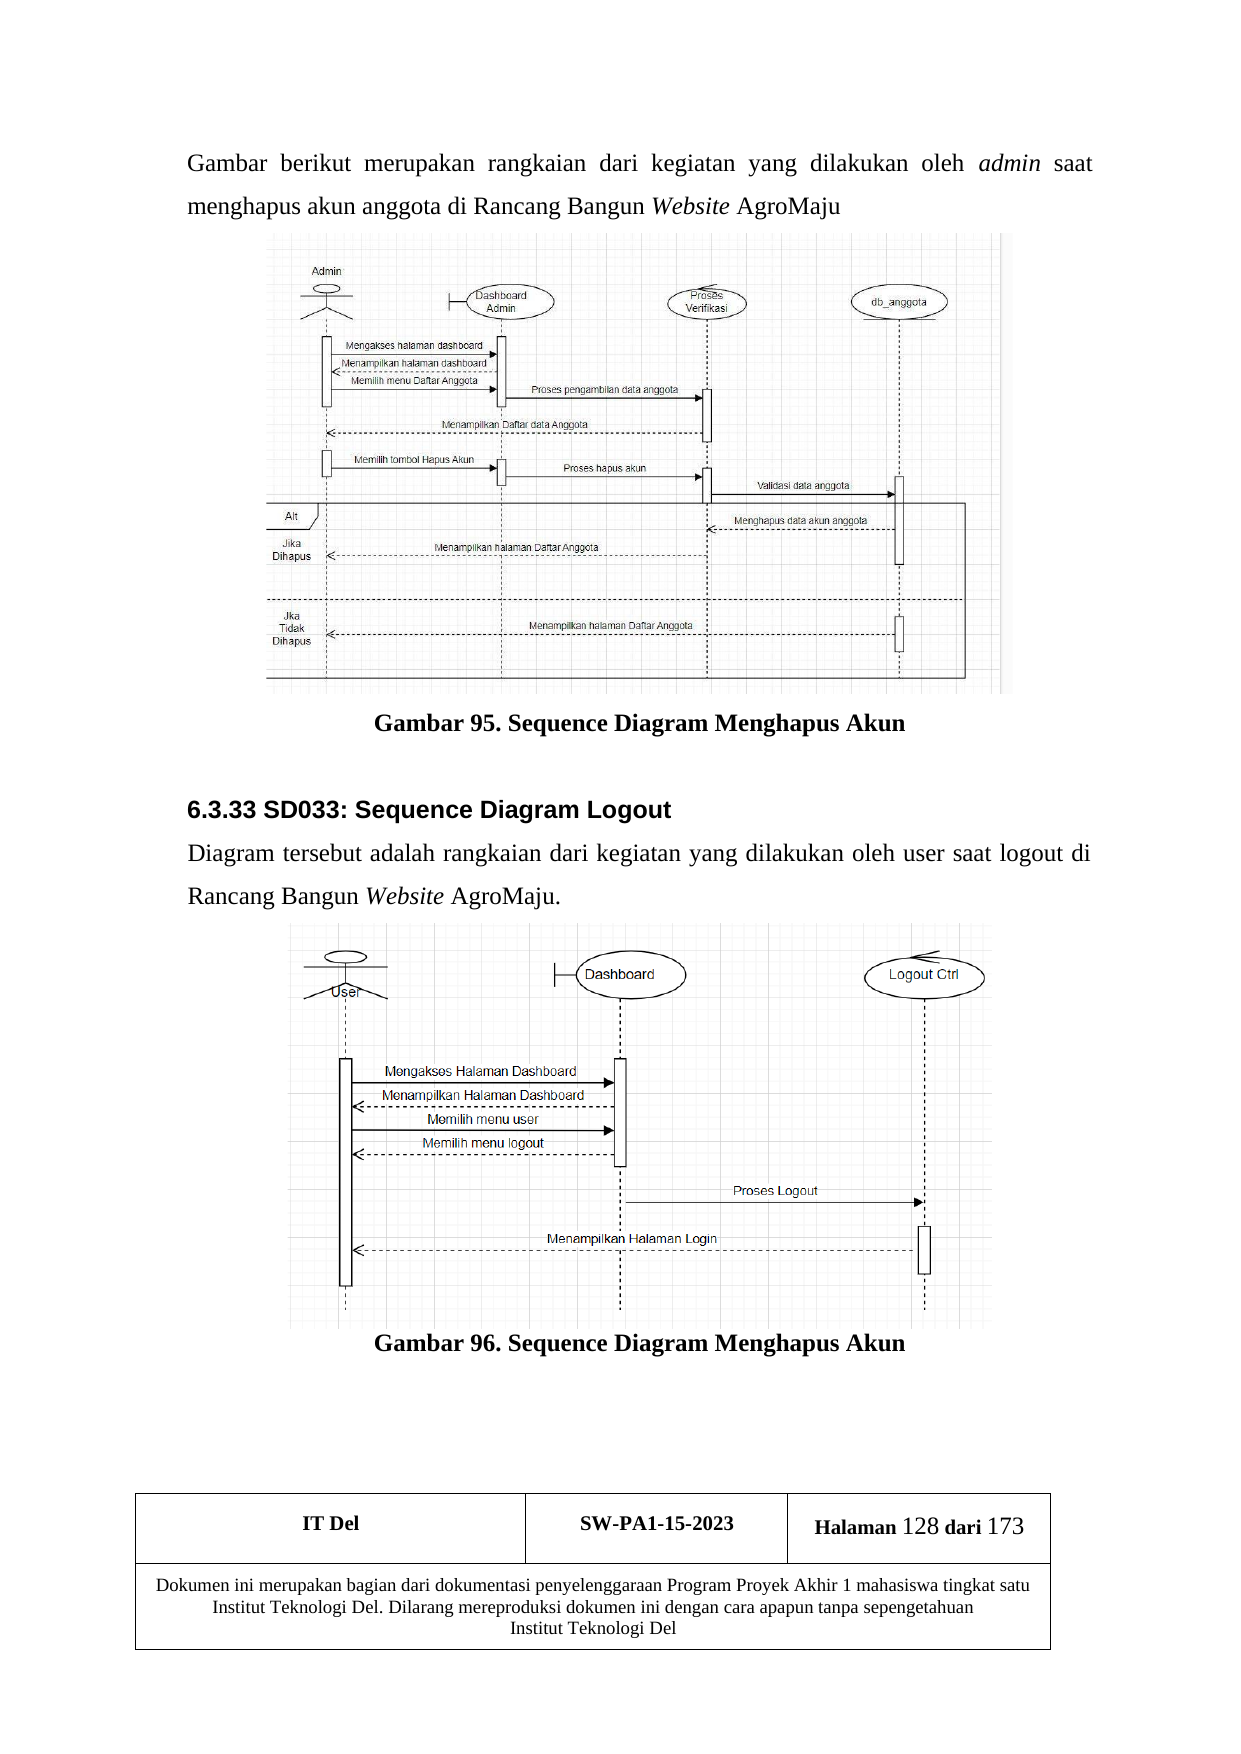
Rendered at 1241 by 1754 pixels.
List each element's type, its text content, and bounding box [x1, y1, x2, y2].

picture [266, 233, 1013, 694]
text Gambar 96. Sequence Diagram Menghapus Akun [187, 1328, 1092, 1357]
text Diagram tersebut adalah rangkaian dari kegiatan yang dilakukan oleh user saat logout di Rancang Bangun Website AgroMaju. [187, 838, 1092, 909]
text 6.3.33 SD033: Sequence Diagram Logout [187, 794, 1092, 823]
text Gambar 95. Sequence Diagram Menghapus Akun [187, 708, 1092, 737]
text Gambar berikut merupakan rangkaian dari kegiatan yang dilakukan oleh admin saat menghapus akun anggota di Rancang Bangun Website AgroMaju [187, 148, 1092, 219]
picture [287, 923, 992, 1329]
